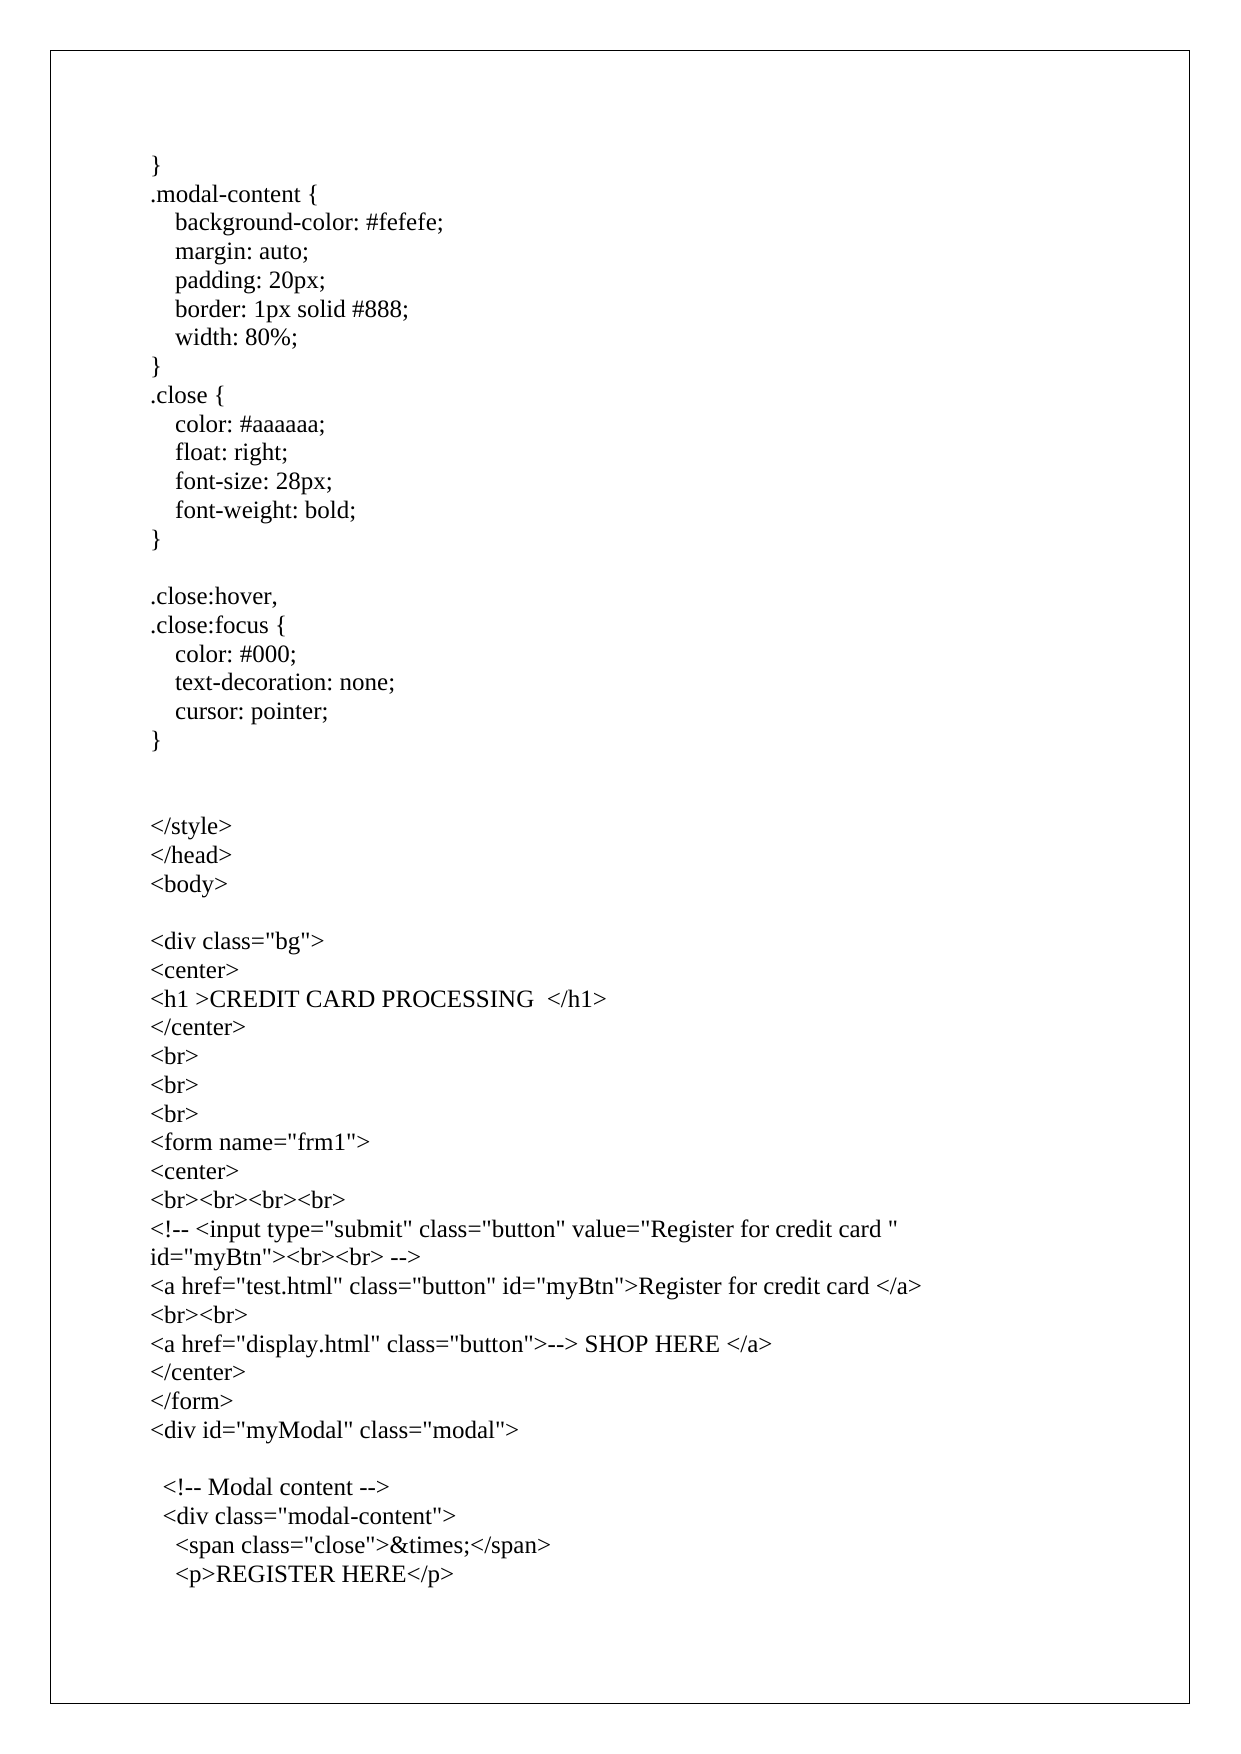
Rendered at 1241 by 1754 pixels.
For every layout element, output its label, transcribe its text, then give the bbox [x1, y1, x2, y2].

text <a href="test.html" class="button" id="myBtn">Register for credit card </a> [150, 1271, 1090, 1300]
text font-weight: bold; [150, 495, 1090, 524]
text <a href="display.html" class="button">--> SHOP HERE </a> [150, 1329, 1090, 1357]
text .modal-content { [150, 179, 1090, 207]
text } [150, 524, 1090, 552]
text text-decoration: none; [150, 667, 1090, 696]
text <span class="close">&times;</span> [150, 1530, 1090, 1559]
text border: 1px solid #888; [150, 294, 1090, 322]
text <center> [150, 1156, 1090, 1185]
text width: 80%; [150, 322, 1090, 351]
text <br> [150, 1070, 1090, 1099]
text } [150, 150, 1090, 179]
text </form> [150, 1386, 1090, 1415]
text <body> [150, 869, 1090, 897]
text background-color: #fefefe; [150, 207, 1090, 236]
text </center> [150, 1357, 1090, 1386]
text color: #aaaaaa; [150, 409, 1090, 437]
text cursor: pointer; [150, 696, 1090, 725]
text } [150, 725, 1090, 754]
text font-size: 28px; [150, 466, 1090, 495]
text <form name="frm1"> [150, 1127, 1090, 1156]
text </style> [150, 811, 1090, 840]
text </head> [150, 840, 1090, 869]
text } [150, 351, 1090, 380]
text <!-- <input type="submit" class="button" value="Register for credit card " id="myBtn"><br><br> --> [150, 1214, 1090, 1271]
text color: #000; [150, 639, 1090, 667]
text <br><br> [150, 1300, 1090, 1329]
text .close:focus { [150, 610, 1090, 639]
text padding: 20px; [150, 265, 1090, 294]
text <!-- Modal content --> [150, 1472, 1090, 1501]
text <br><br><br><br> [150, 1185, 1090, 1214]
text .close { [150, 380, 1090, 409]
text <center> [150, 955, 1090, 984]
text <div class="bg"> [150, 926, 1090, 955]
text <br> [150, 1041, 1090, 1070]
text </center> [150, 1012, 1090, 1041]
text margin: auto; [150, 236, 1090, 265]
text <div id="myModal" class="modal"> [150, 1415, 1090, 1444]
text .close:hover, [150, 581, 1090, 610]
text <br> [150, 1099, 1090, 1127]
text float: right; [150, 437, 1090, 466]
text <h1 >CREDIT CARD PROCESSING </h1> [150, 984, 1090, 1012]
text <p>REGISTER HERE</p> [150, 1559, 1090, 1587]
text <div class="modal-content"> [150, 1501, 1090, 1530]
